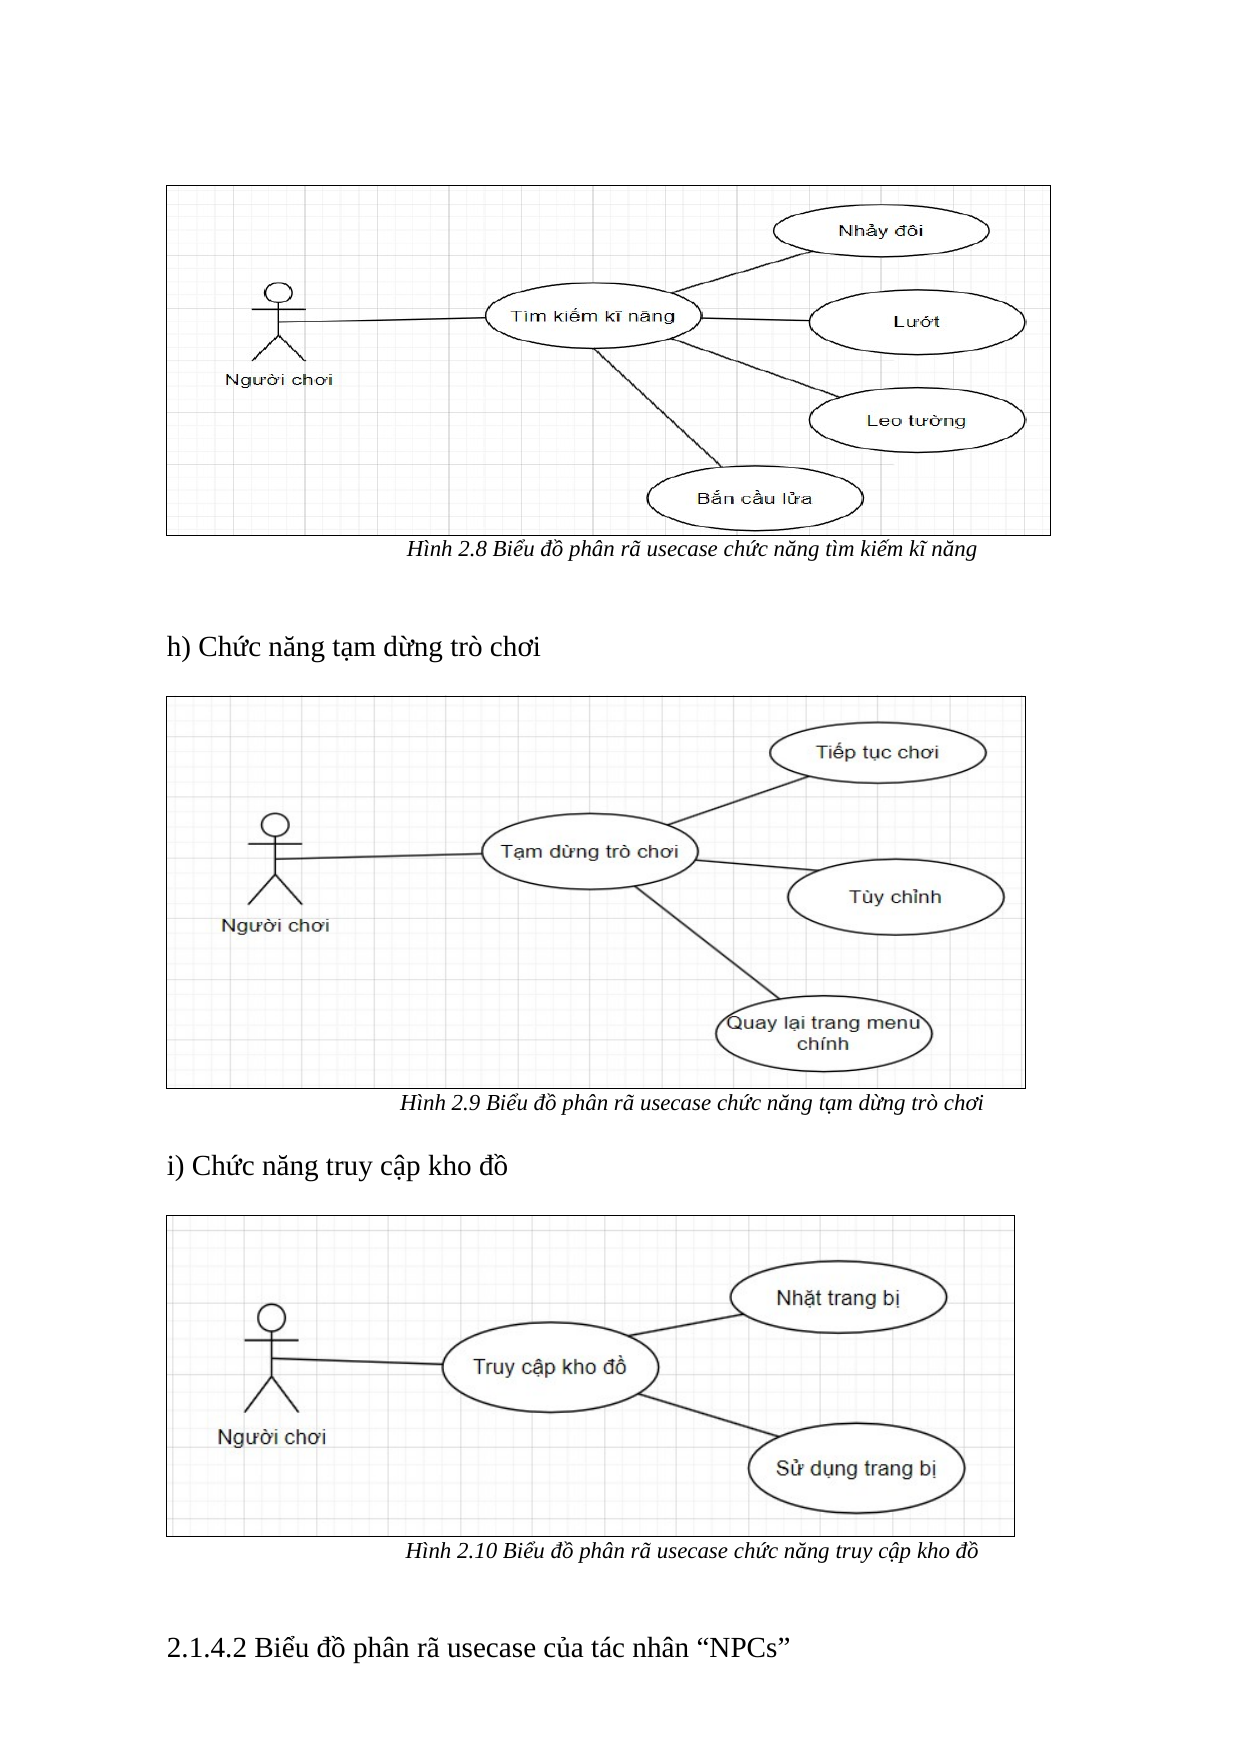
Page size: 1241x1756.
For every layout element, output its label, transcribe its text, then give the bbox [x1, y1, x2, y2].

text Hình 2.8 Biểu đồ phân rã usecase chức năng tìm kiếm kĩ năng [167, 536, 1219, 562]
picture [167, 186, 1050, 535]
picture [167, 1216, 1014, 1536]
text Hình 2.9 Biểu đồ phân rã usecase chức năng tạm dừng trò chơi [167, 1089, 1219, 1115]
picture [167, 697, 1025, 1088]
text h) Chức năng tạm dừng trò chơi [167, 629, 1219, 662]
text 2.1.4.2 Biểu đồ phân rã usecase của tác nhân “NPCs” [167, 1630, 1219, 1664]
text Hình 2.10 Biểu đồ phân rã usecase chức năng truy cập kho đồ [167, 1537, 1219, 1563]
text i) Chức năng truy cập kho đồ [167, 1148, 1219, 1182]
